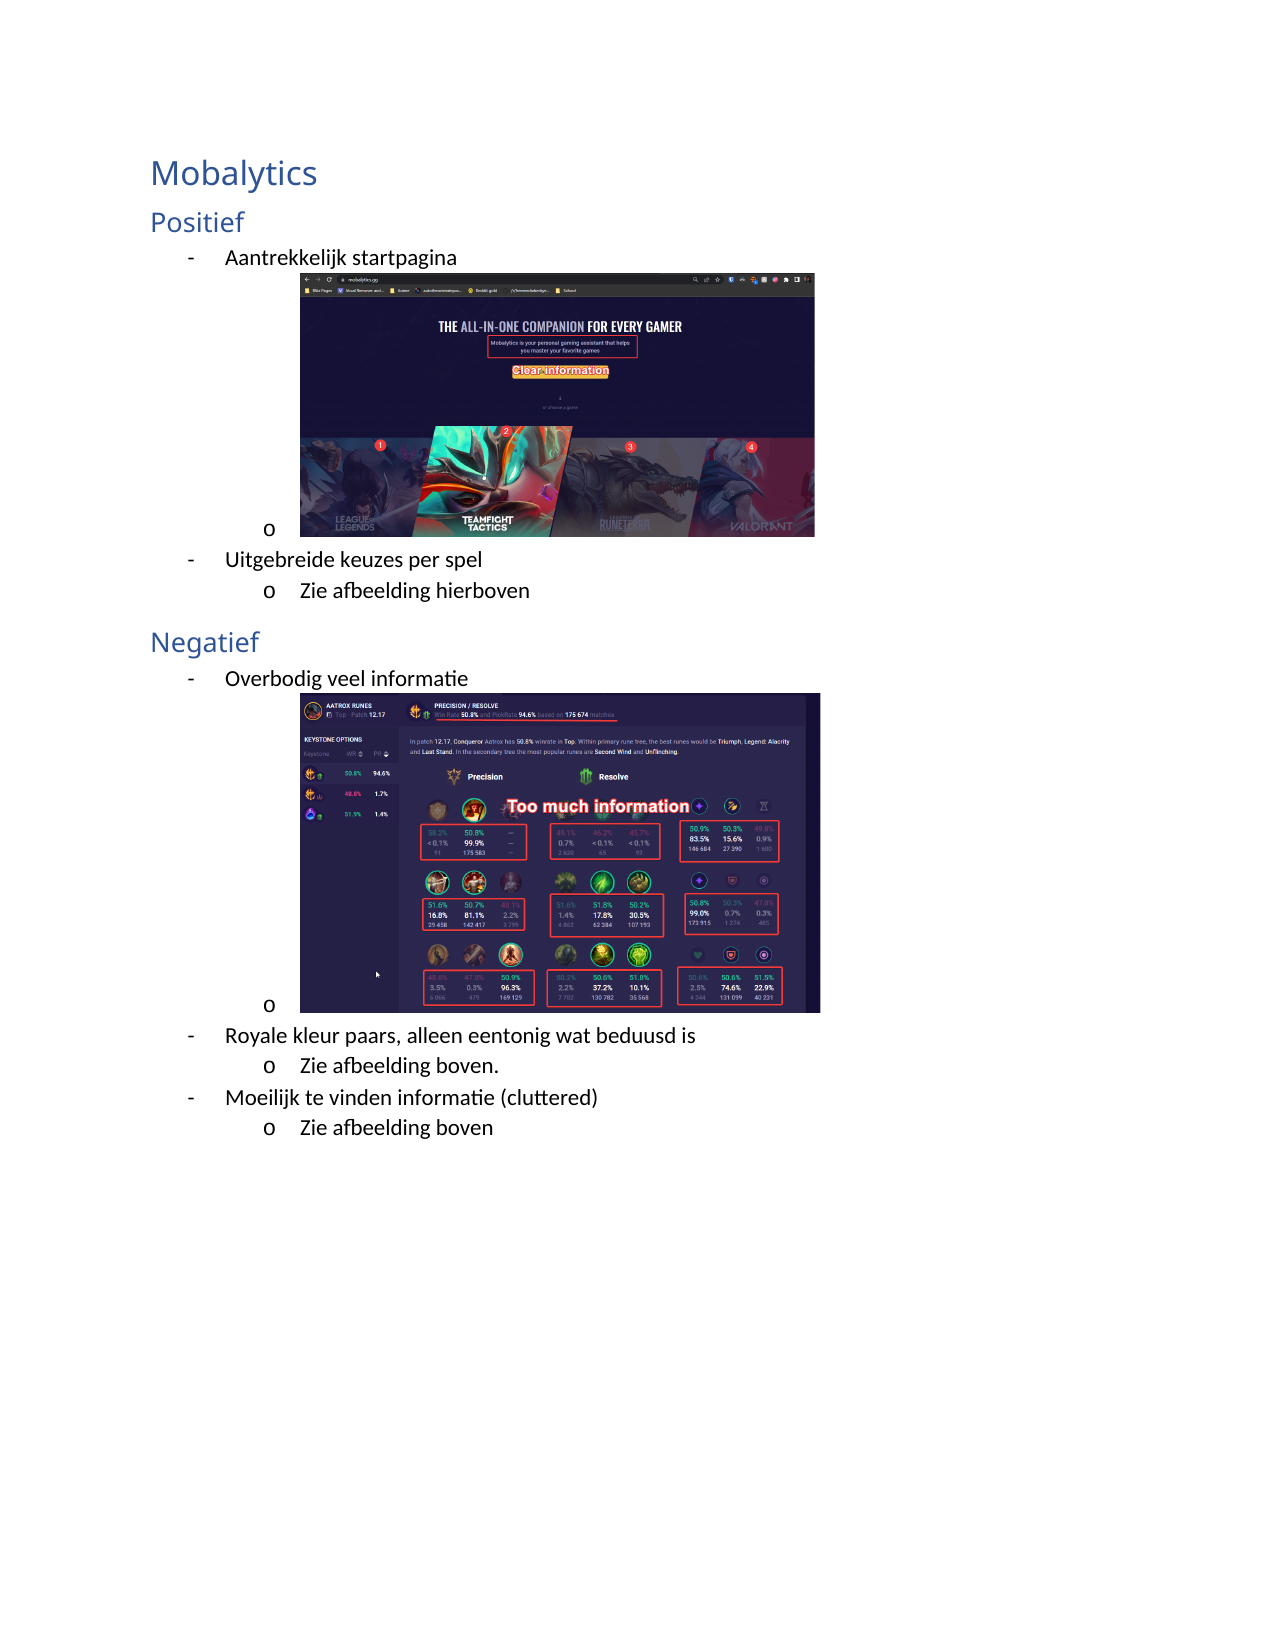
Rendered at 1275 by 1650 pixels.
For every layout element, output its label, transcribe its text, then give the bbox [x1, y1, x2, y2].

subtitle Mobalytics [150, 150, 1125, 195]
list Aantrekkelijk startpagina [187, 243, 1125, 271]
list Zie afbeelding boven [262, 1113, 1125, 1142]
picture [300, 693, 821, 1013]
list Overbodig veel informatie [187, 664, 1125, 692]
picture [300, 273, 815, 537]
list Royale kleur paars, alleen eentonig wat beduusd is [187, 1021, 1125, 1049]
subtitle Positief [150, 203, 1125, 240]
list Moeilijk te vinden informatie (cluttered) [187, 1083, 1125, 1111]
list Uitgebreide keuzes per spel [187, 546, 1125, 574]
list Zie afbeelding boven. [262, 1052, 1125, 1081]
subtitle Negatief [150, 624, 1125, 661]
list Zie afbeelding hierboven [262, 576, 1125, 605]
